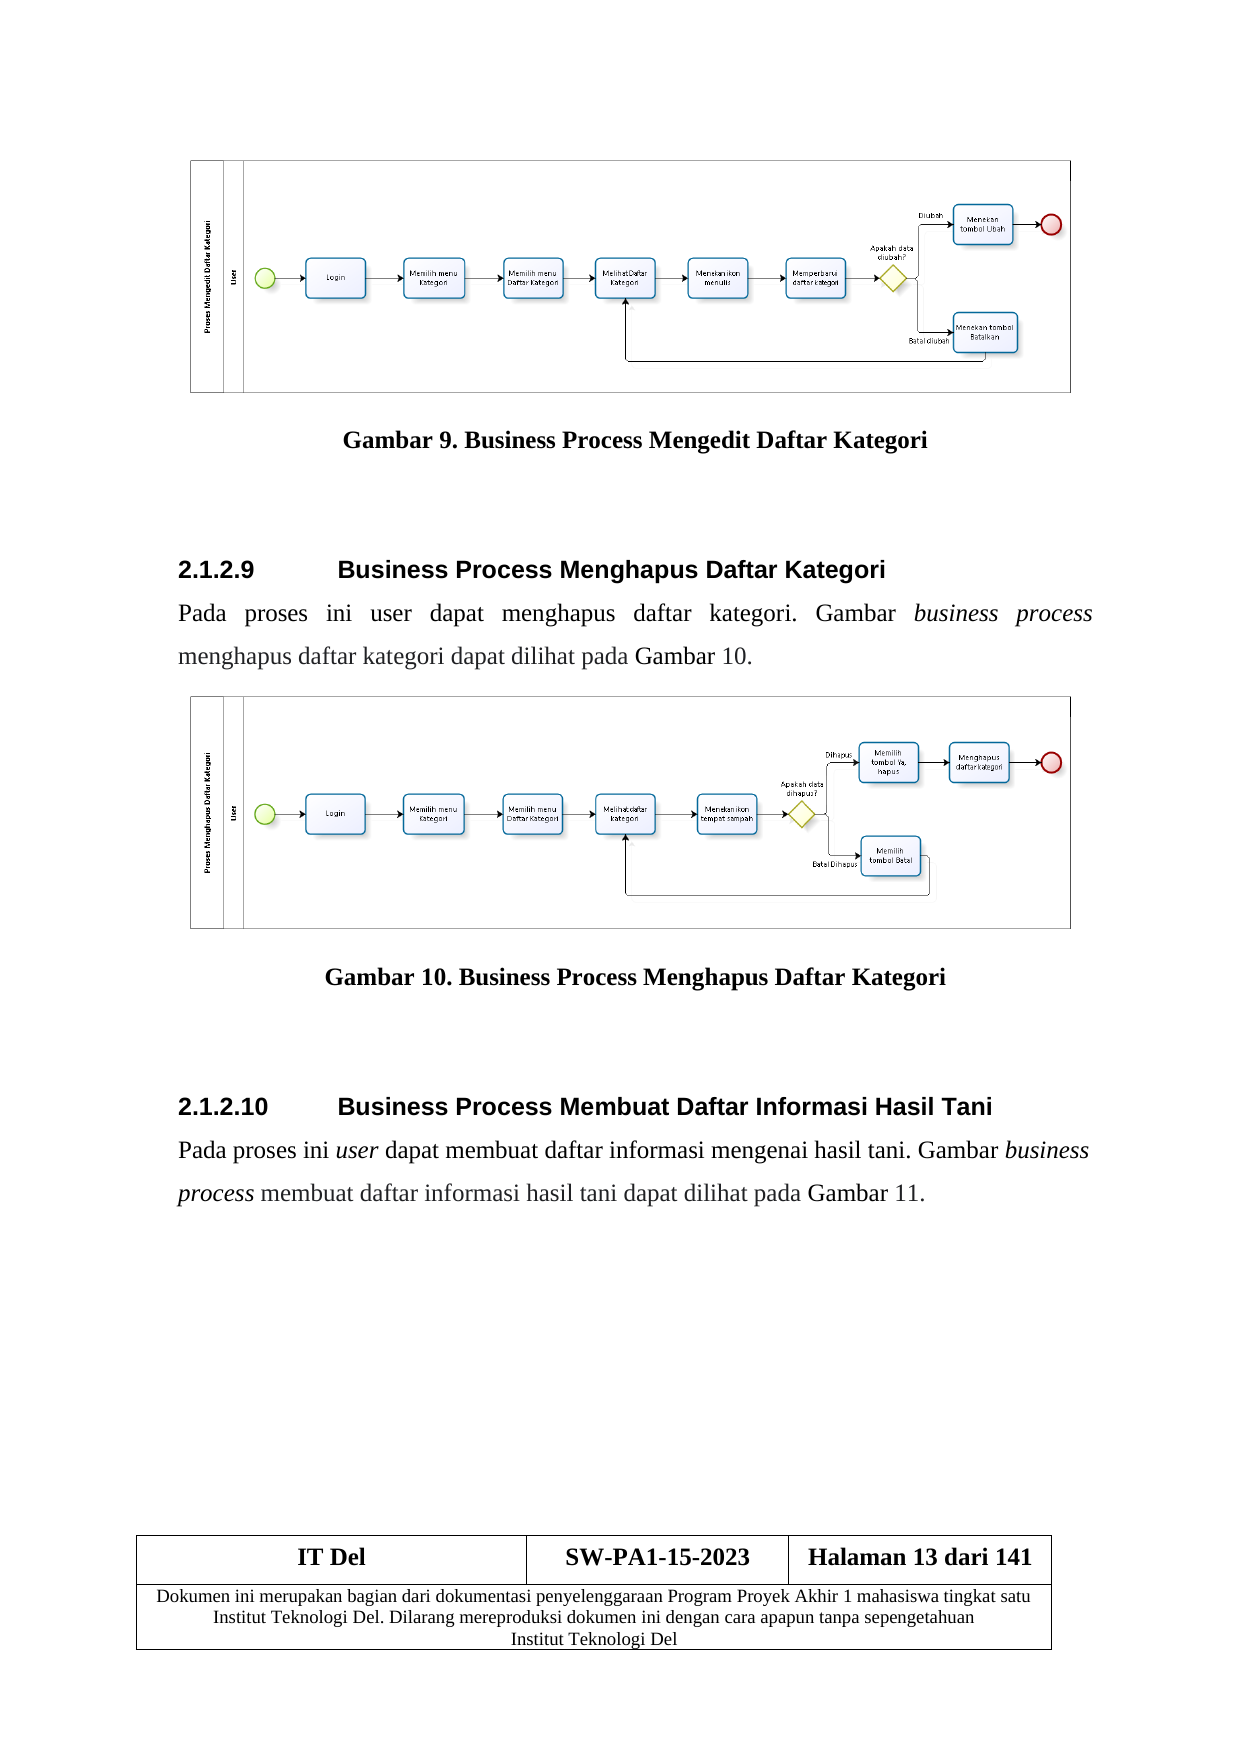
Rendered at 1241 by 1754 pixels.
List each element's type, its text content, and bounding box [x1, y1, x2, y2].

text Gambar 10. Business Process Menghapus Daftar Kategori [178, 962, 1092, 991]
picture [177, 147, 1083, 411]
picture [177, 684, 1083, 948]
text 2.1.2.9 Business Process Menghapus Daftar Kategori [178, 555, 1092, 583]
text Gambar 9. Business Process Mengedit Daftar Kategori [178, 425, 1092, 454]
text Pada proses ini user dapat membuat daftar informasi mengenai hasil tani. Gambar business process membuat daftar informasi hasil tani dapat dilihat pada Gambar 11. [178, 1135, 1092, 1207]
text 2.1.2.10 Business Process Membuat Daftar Informasi Hasil Tani [178, 1092, 1092, 1120]
text Pada proses ini user dapat menghapus daftar kategori. Gambar business process menghapus daftar kategori dapat dilihat pada Gambar 10. [178, 598, 1092, 670]
